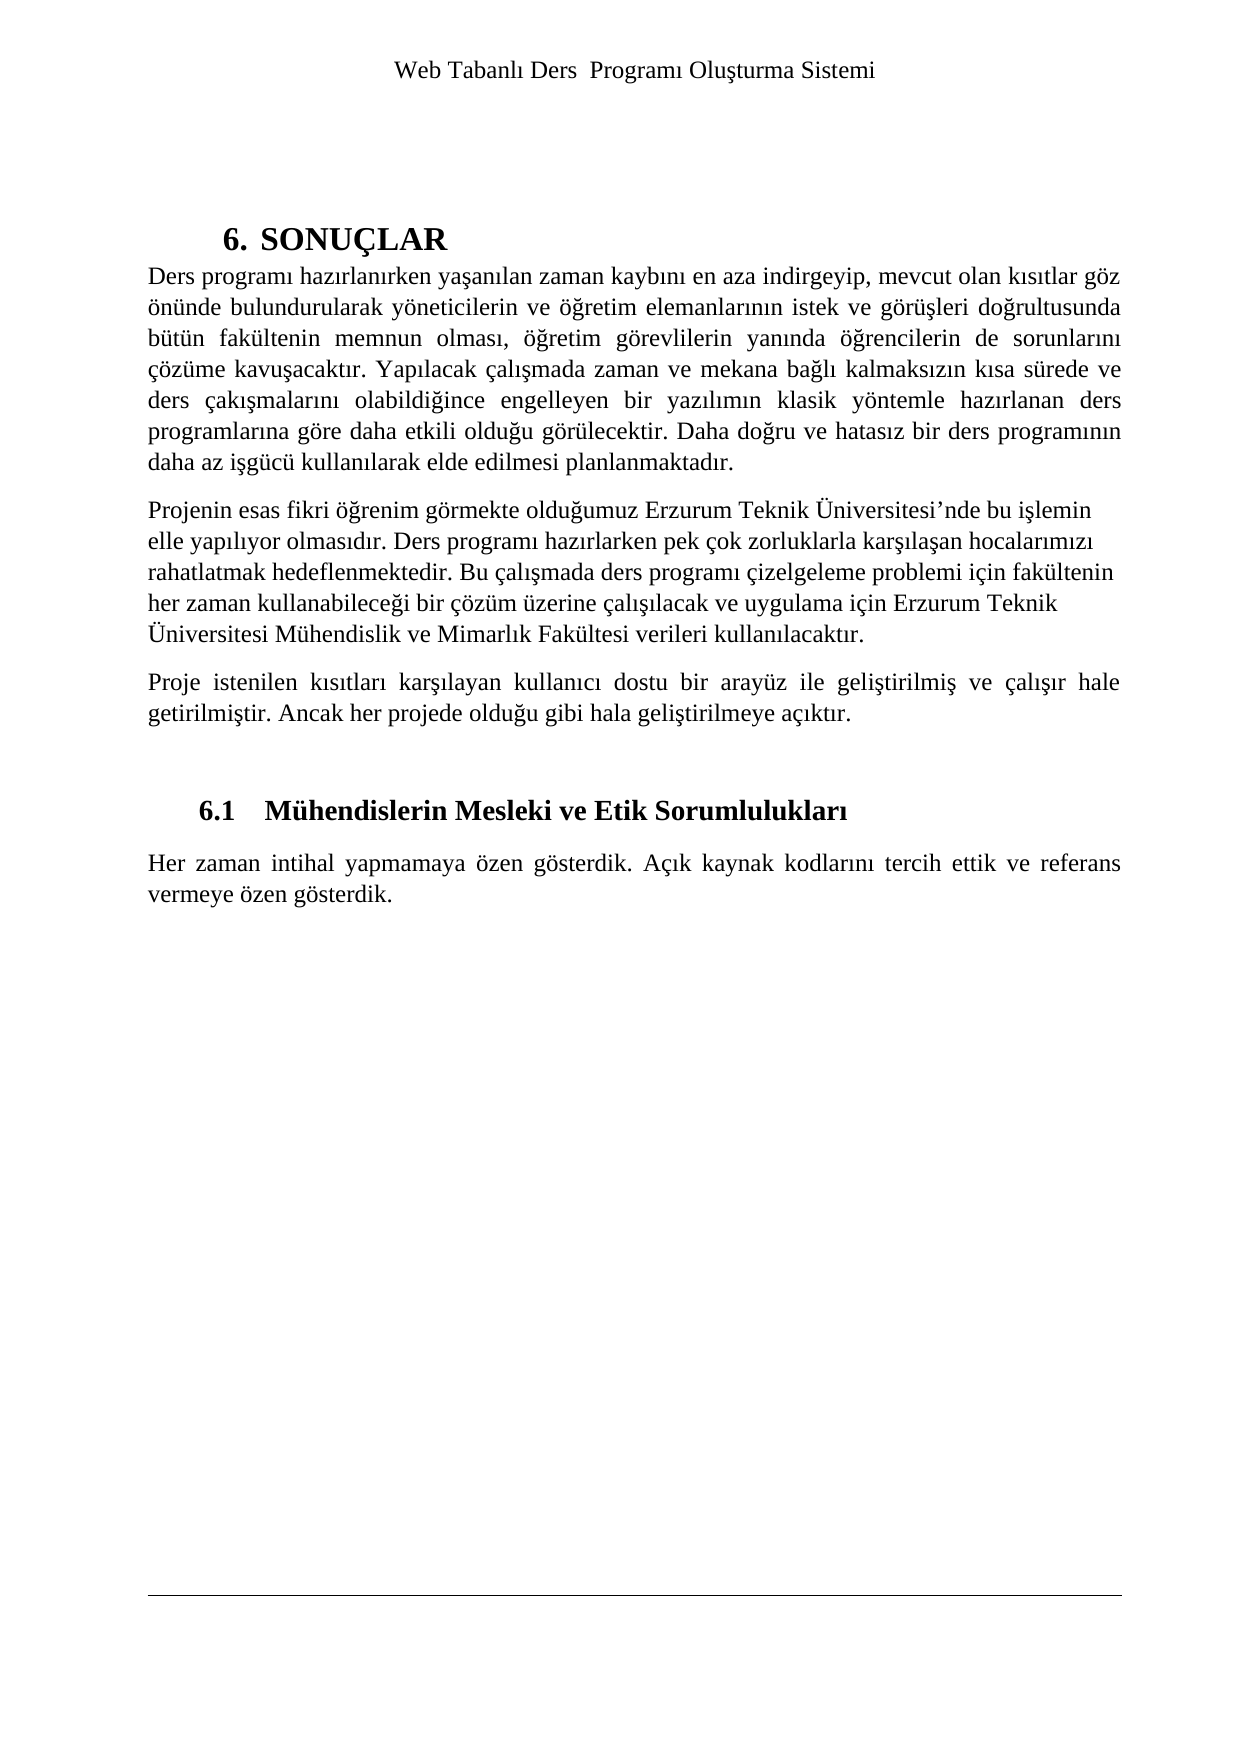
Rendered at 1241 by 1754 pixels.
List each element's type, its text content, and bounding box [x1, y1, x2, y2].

text Proje istenilen kısıtları karşılayan kullanıcı dostu bir arayüz ile geliştirilmiş ve çalışır hale getirilmiştir. Ancak her projede olduğu gibi hala geliştirilmeye açıktır. [148, 667, 1122, 727]
subtitle 6.1 Mühendislerin Mesleki ve Etik Sorumlulukları [148, 793, 1122, 827]
text Projenin esas fikri öğrenim görmekte olduğumuz Erzurum Teknik Üniversitesi’nde bu işlemin elle yapılıyor olmasıdır. Ders programı hazırlarken pek çok zorluklarla karşılaşan hocalarımızı rahatlatmak hedeflenmektedir. Bu çalışmada ders programı çizelgeleme problemi için fakültenin her zaman kullanabileceği bir çözüm üzerine çalışılacak ve uygulama için Erzurum Teknik Üniversitesi Mühendislik ve Mimarlık Fakültesi verileri kullanılacaktır. [148, 495, 1122, 648]
text Ders programı hazırlanırken yaşanılan zaman kaybını en aza indirgeyip, mevcut olan kısıtlar göz önünde bulundurularak yöneticilerin ve öğretim elemanlarının istek ve görüşleri doğrultusunda bütün fakültenin memnun olması, öğretim görevlilerin yanında öğrencilerin de sorunlarını çözüme kavuşacaktır. Yapılacak çalışmada zaman ve mekana bağlı kalmaksızın kısa sürede ve ders çakışmalarını olabildiğince engelleyen bir yazılımın klasik yöntemle hazırlanan ders programlarına göre daha etkili olduğu görülecektir. Daha doğru ve hatasız bir ders programının daha az işgücü kullanılarak elde edilmesi planlanmaktadır. [148, 261, 1122, 476]
subtitle SONUÇLAR [223, 220, 1122, 258]
text Her zaman intihal yapmamaya özen gösterdik. Açık kaynak kodlarını tercih ettik ve referans vermeye özen gösterdik. [148, 848, 1122, 907]
